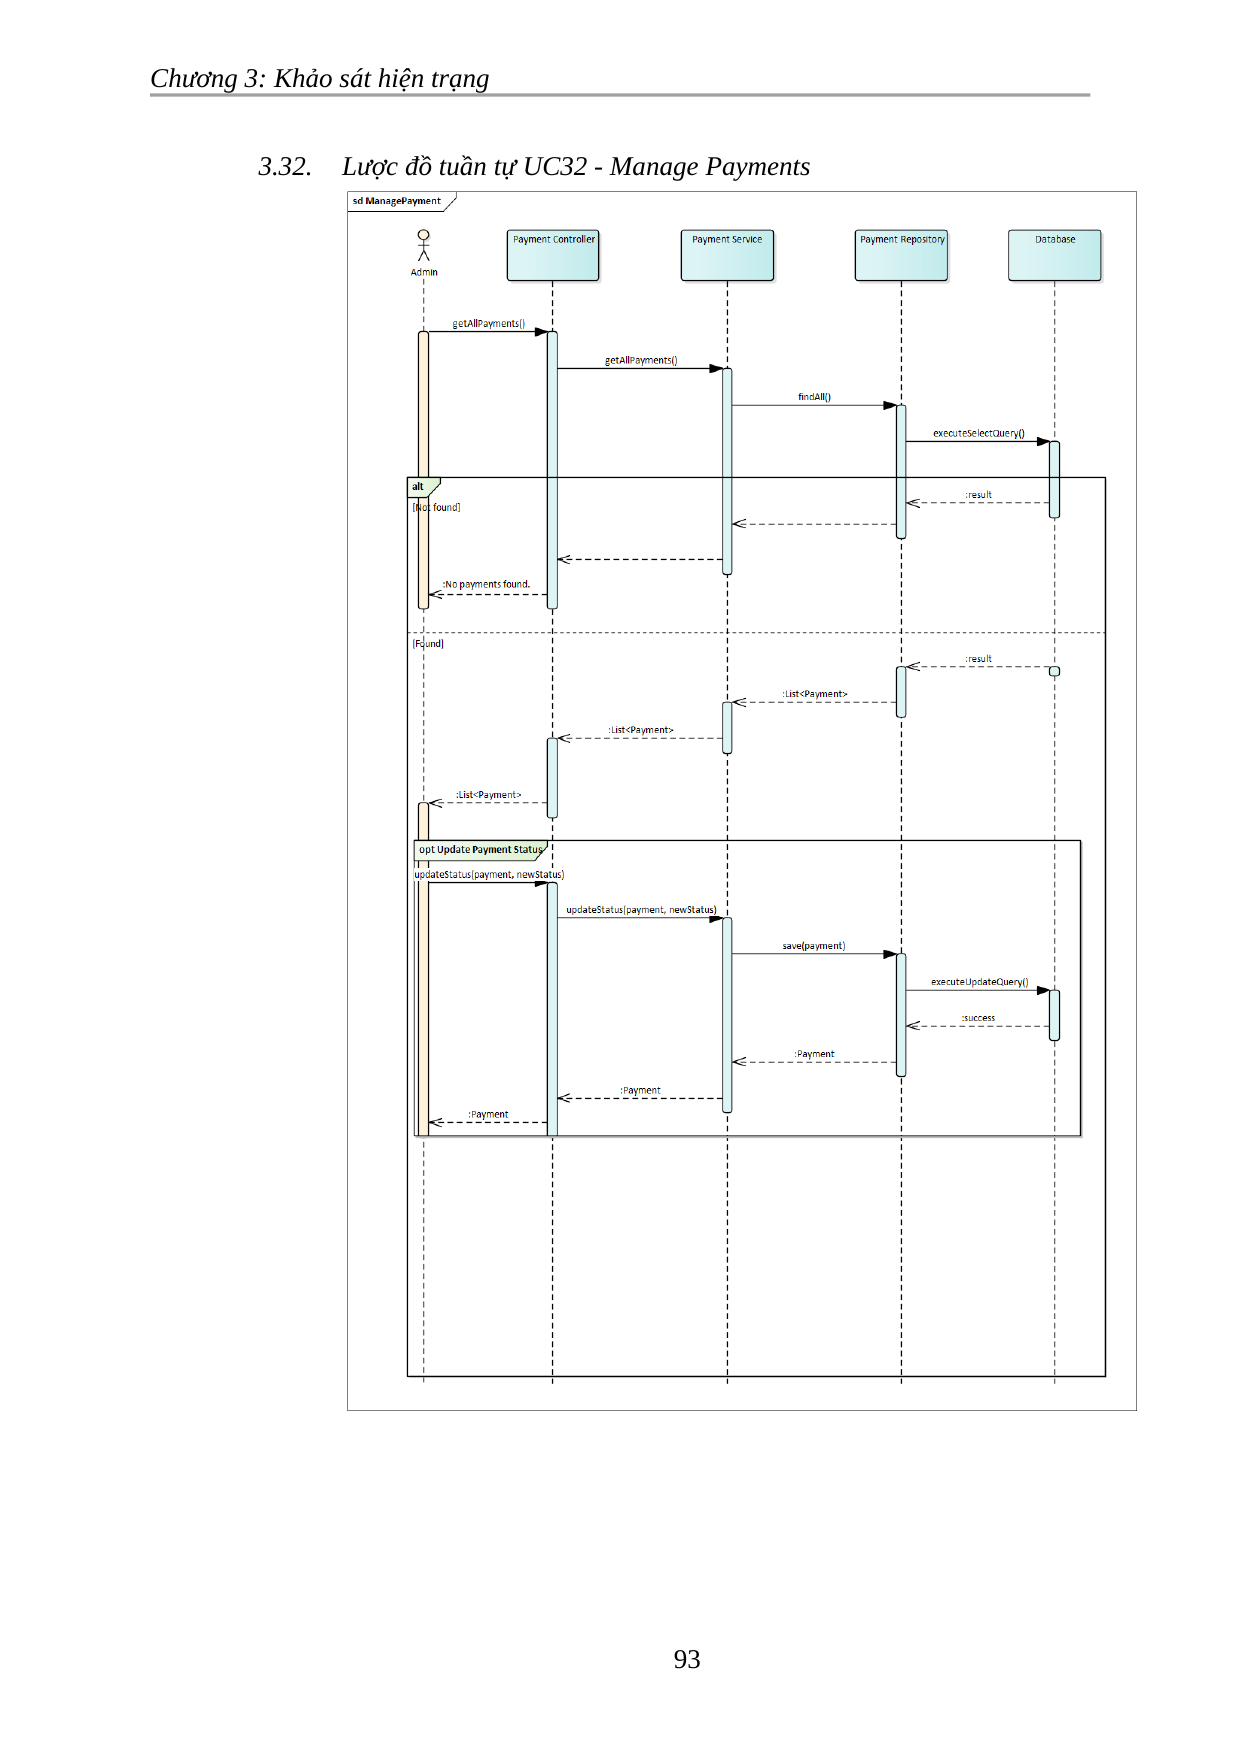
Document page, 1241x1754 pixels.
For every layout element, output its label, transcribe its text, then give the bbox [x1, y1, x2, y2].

picture [341, 185, 1143, 1417]
subtitle Lược đồ tuần tự UC32 - Manage Payments [312, 150, 1090, 181]
